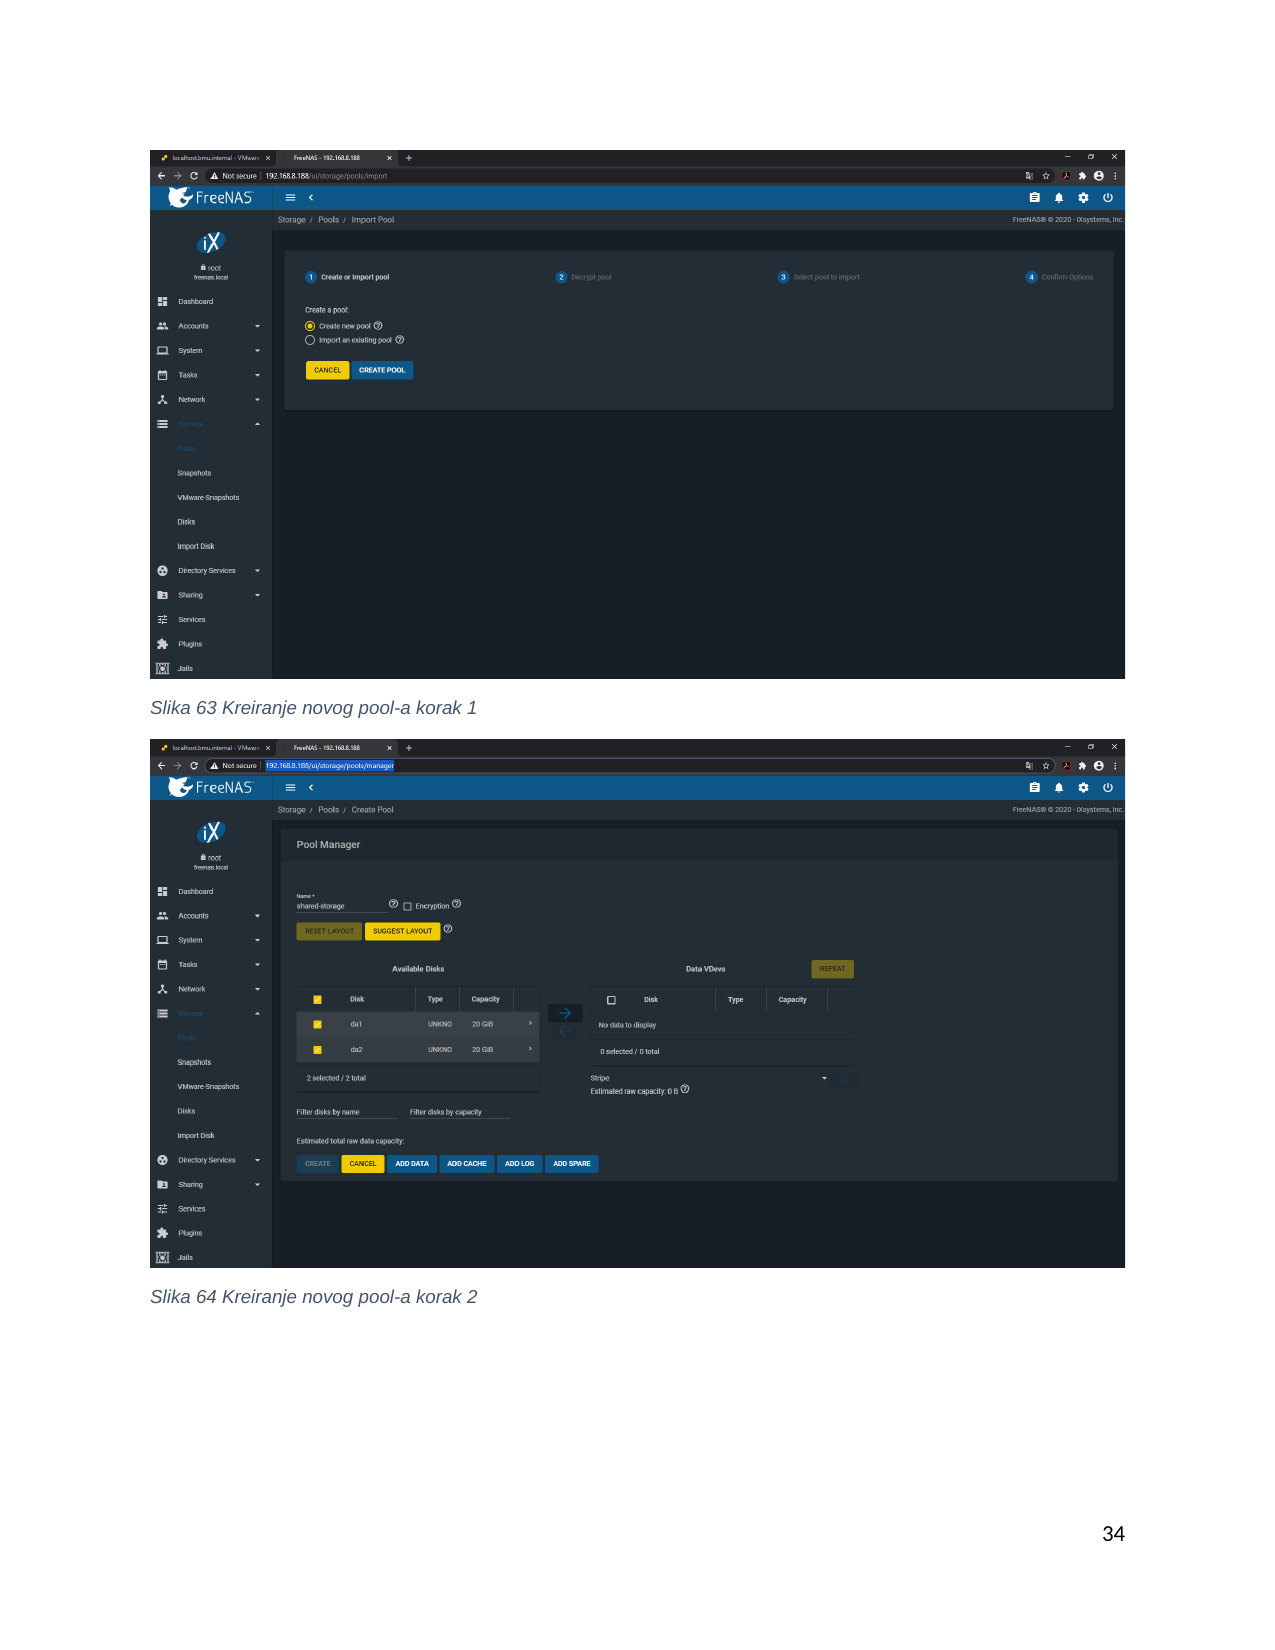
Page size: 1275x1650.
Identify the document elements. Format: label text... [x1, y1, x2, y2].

text Slika 64 Kreiranje novog pool-a korak 2 [150, 1286, 1125, 1308]
picture [150, 739, 1125, 1268]
picture [150, 150, 1125, 679]
text Slika 63 Kreiranje novog pool-a korak 1 [150, 697, 1125, 718]
